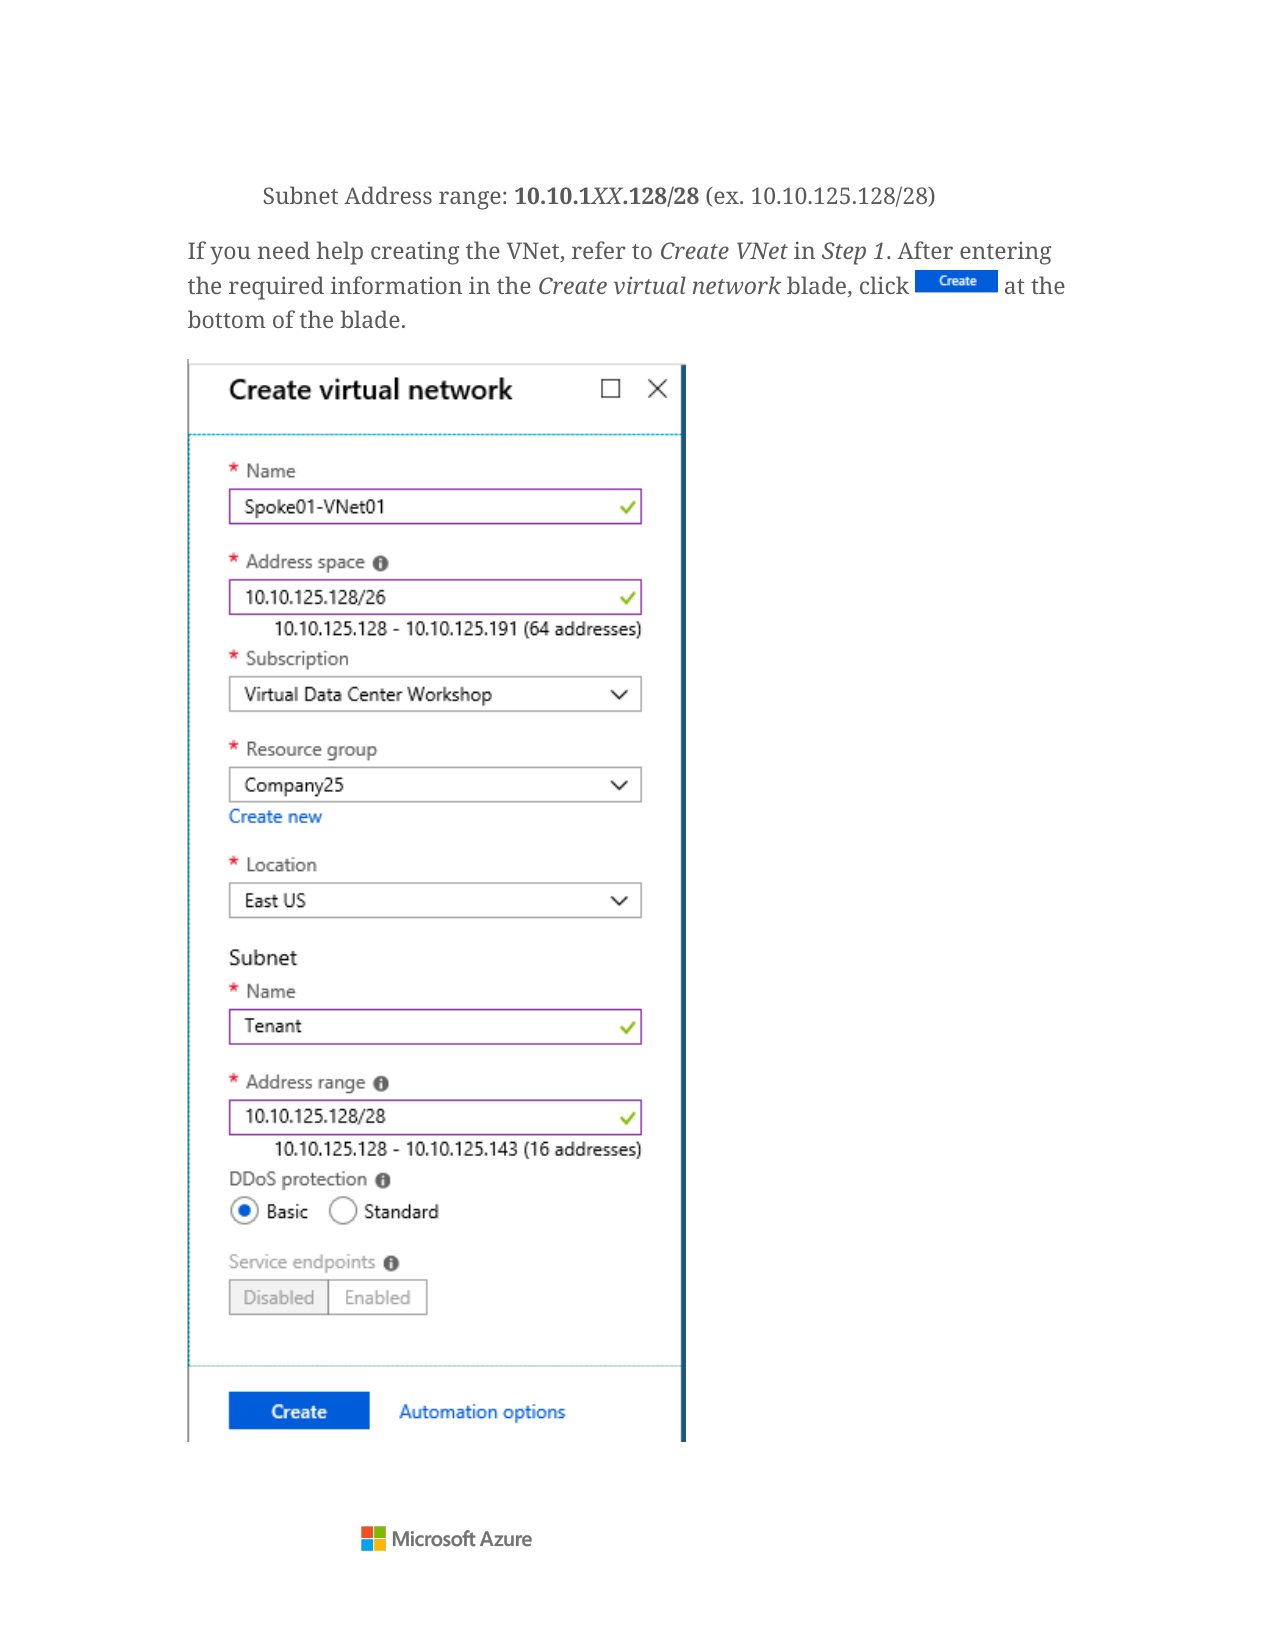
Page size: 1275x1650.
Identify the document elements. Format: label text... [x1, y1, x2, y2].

picture [187, 359, 686, 1442]
text If you need help creating the VNet, refer to Create VNet in Step 1. After entering the required information in the Create virtual network blade, click at the bottom of the blade. [187, 235, 1087, 335]
picture [915, 270, 998, 294]
list Subnet Address range: 10.10.1XX.128/28 (ex. 10.10.125.128/28) [187, 180, 1087, 211]
picture [337, 1502, 557, 1575]
